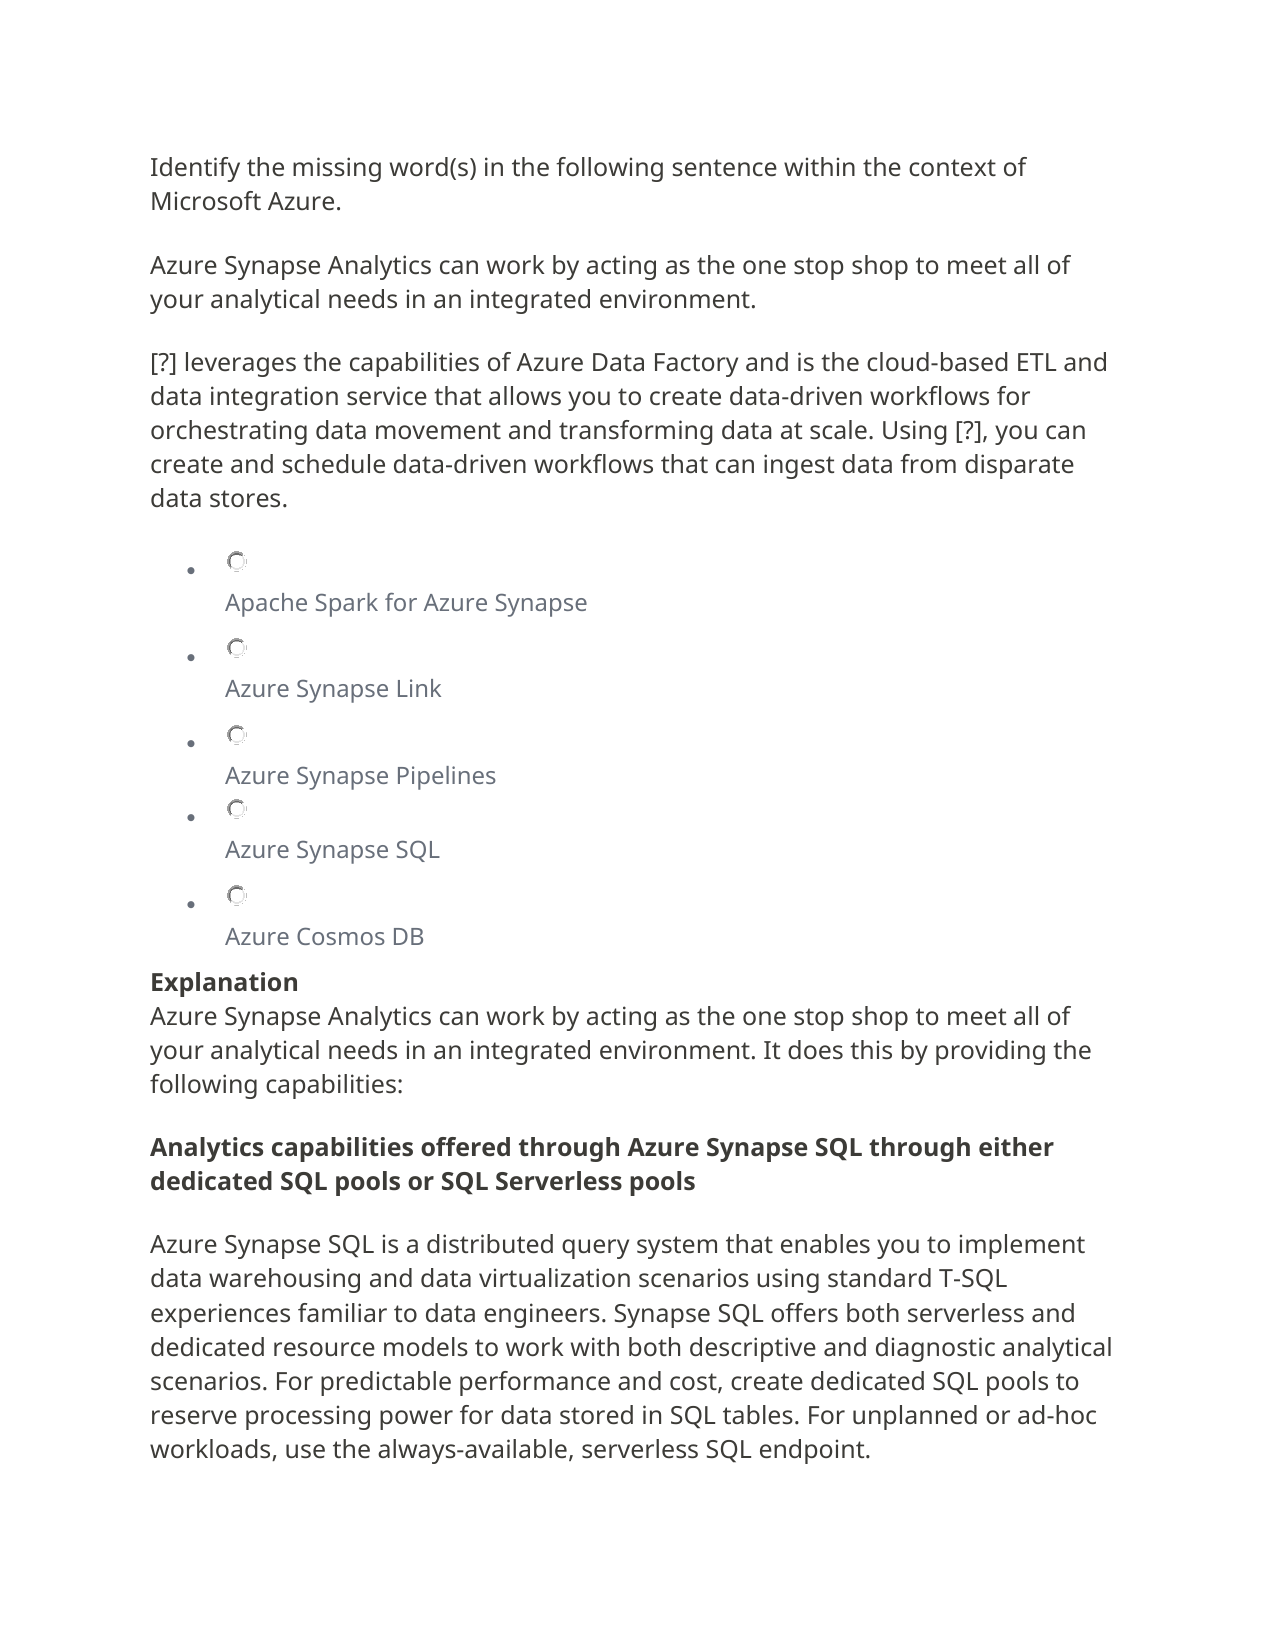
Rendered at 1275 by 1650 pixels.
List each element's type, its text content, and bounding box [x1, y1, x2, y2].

text Azure Synapse Analytics can work by acting as the one stop shop to meet all of your analytical needs in an integrated environment. [150, 247, 1125, 315]
text Analytics capabilities offered through Azure Synapse SQL through either dedicated SQL pools or SQL Serverless pools [150, 1130, 1125, 1198]
text Azure Synapse SQL [225, 833, 1125, 865]
list ​ [187, 878, 1125, 919]
list ​ [187, 717, 1125, 759]
text Explanation [150, 964, 1125, 998]
list ​ [187, 791, 1125, 833]
text Azure Cosmos DB [225, 919, 1125, 952]
list ​ [187, 544, 1125, 586]
list ​ [187, 631, 1125, 672]
text Identify the missing word(s) in the following sentence within the context of Microsoft Azure. [150, 150, 1125, 218]
text Azure Synapse Pipelines [225, 759, 1125, 791]
text [?] leverages the capabilities of Azure Data Factory and is the cloud-based ETL and data integration service that allows you to create data-driven workflows for orchestrating data movement and transforming data at scale. Using [?], you can create and schedule data-driven workflows that can ingest data from disparate data stores. [150, 344, 1125, 515]
text Apache Spark for Azure Synapse [225, 586, 1125, 618]
text Azure Synapse Analytics can work by acting as the one stop shop to meet all of your analytical needs in an integrated environment. It does this by providing the following capabilities: [150, 998, 1125, 1101]
text Azure Synapse Link [225, 672, 1125, 705]
text Azure Synapse SQL is a distributed query system that enables you to implement data warehousing and data virtualization scenarios using standard T-SQL experiences familiar to data engineers. Synapse SQL offers both serverless and dedicated resource models to work with both descriptive and diagnostic analytical scenarios. For predictable performance and cost, create dedicated SQL pools to reserve processing power for data stored in SQL tables. For unplanned or ad-hoc workloads, use the always-available, serverless SQL endpoint. [150, 1227, 1125, 1466]
